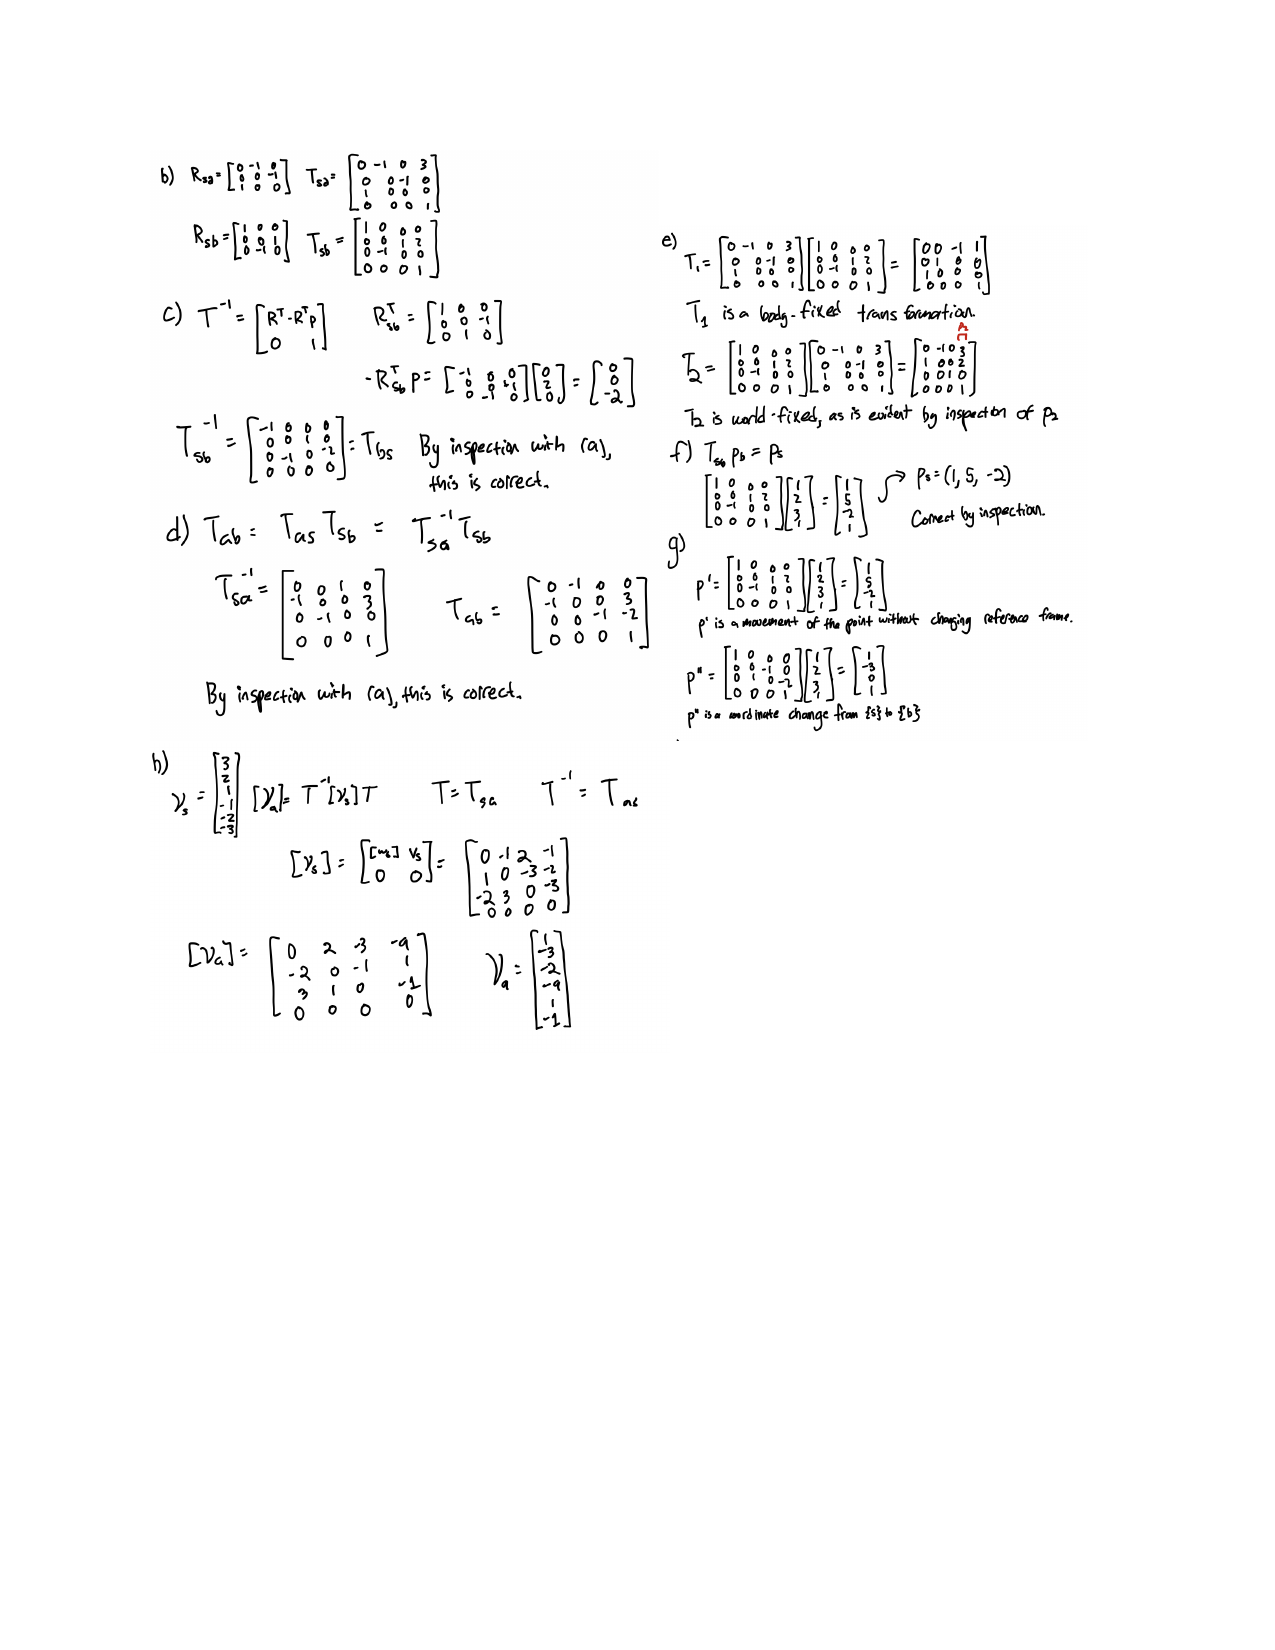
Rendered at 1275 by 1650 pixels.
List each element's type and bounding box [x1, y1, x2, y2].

picture [150, 743, 671, 1053]
picture [150, 150, 1089, 741]
